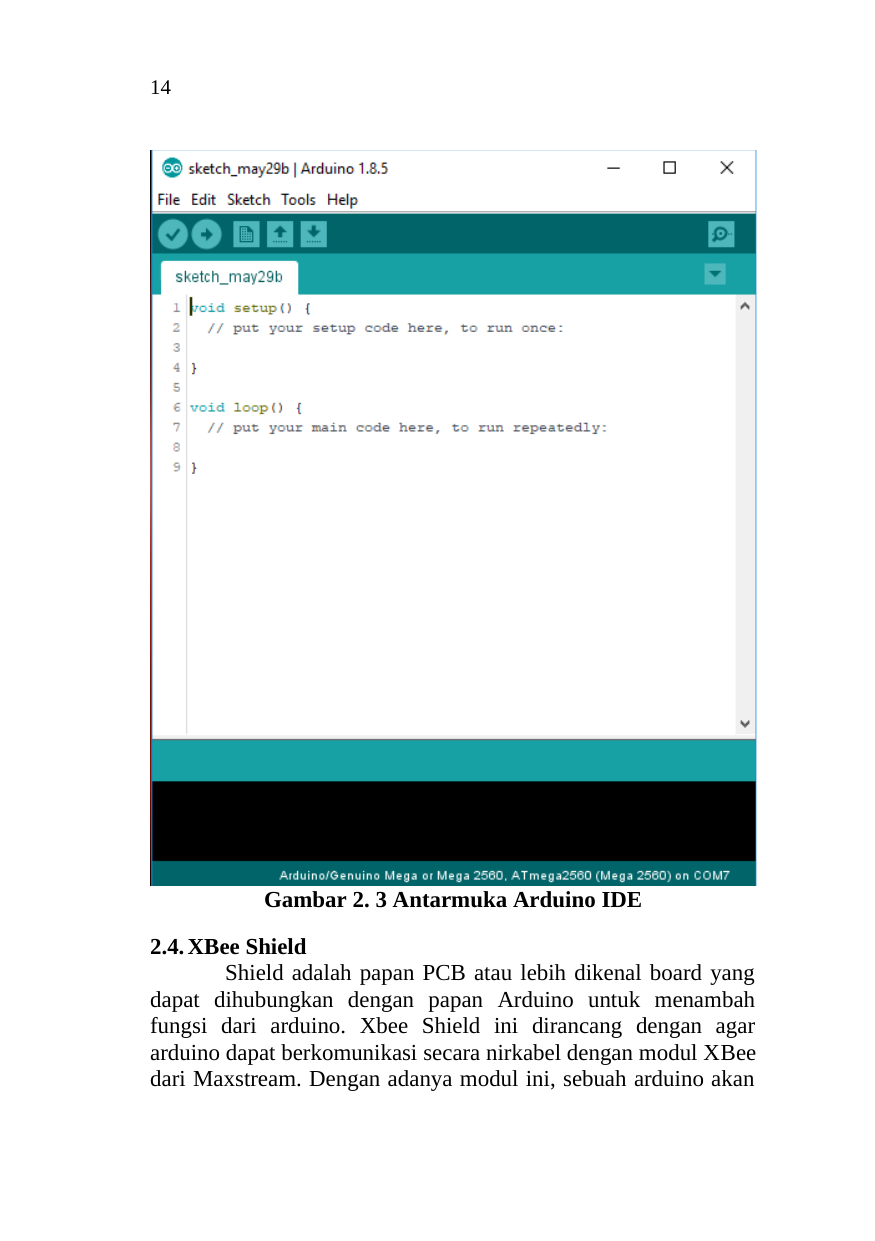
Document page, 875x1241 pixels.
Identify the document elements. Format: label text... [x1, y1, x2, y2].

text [150, 959, 756, 1091]
text Gambar 2. 3 Antarmuka Arduino IDE [150, 886, 756, 912]
subtitle XBee Shield [150, 933, 756, 959]
picture [150, 150, 757, 886]
